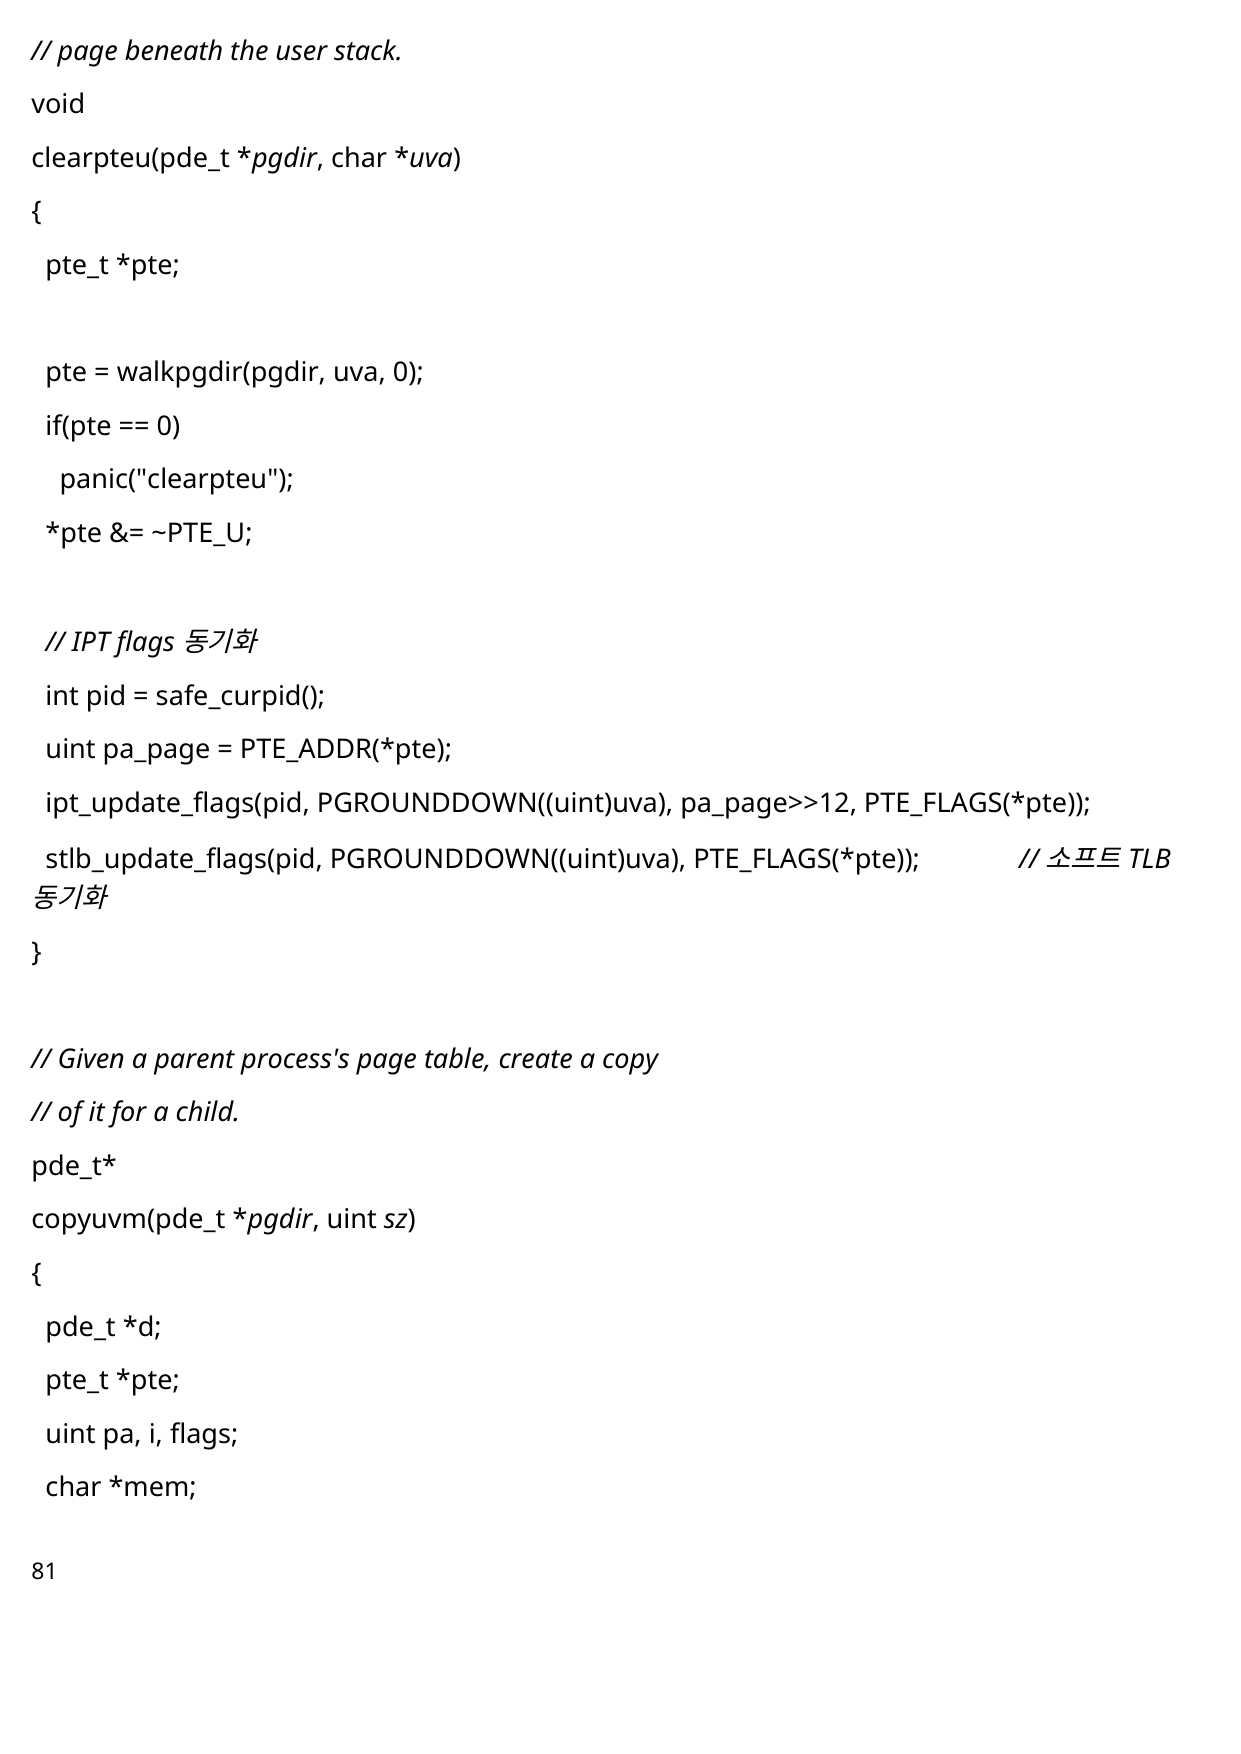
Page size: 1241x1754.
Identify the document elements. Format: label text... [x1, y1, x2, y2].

text uint pa_page = PTE_ADDR(*pte); [31, 730, 1209, 767]
text pde_t *d; [31, 1307, 1209, 1344]
text { [31, 192, 1209, 229]
text if(pte == 0) [31, 406, 1209, 443]
text ipt_update_flags(pid, PGROUNDDOWN((uint)uva), pa_page>>12, PTE_FLAGS(*pte)); [31, 783, 1209, 820]
text copyuvm(pde_t *pgdir, uint sz) [31, 1200, 1209, 1237]
text pte_t *pte; [31, 245, 1209, 282]
text pde_t* [31, 1146, 1209, 1183]
text // page beneath the user stack. [31, 31, 1209, 68]
text pte = walkpgdir(pgdir, uva, 0); [31, 352, 1209, 389]
text clearpteu(pde_t *pgdir, char *uva) [31, 138, 1209, 175]
text // of it for a child. [31, 1093, 1209, 1130]
text } [31, 932, 1209, 969]
text char *mem; [31, 1468, 1209, 1504]
text // IPT flags 동기화 [31, 620, 1209, 659]
text // Given a parent process's page table, create a copy [31, 1039, 1209, 1076]
text *pte &= ~PTE_U; [31, 513, 1209, 550]
text panic("clearpteu"); [31, 459, 1209, 496]
text int pid = safe_curpid(); [31, 676, 1209, 713]
text stlb_update_flags(pid, PGROUNDDOWN((uint)uva), PTE_FLAGS(*pte)); // 소프트 TLB 동기화 [31, 837, 1209, 916]
text void [31, 85, 1209, 122]
text uint pa, i, flags; [31, 1414, 1209, 1451]
text pte_t *pte; [31, 1361, 1209, 1397]
text { [31, 1253, 1209, 1290]
